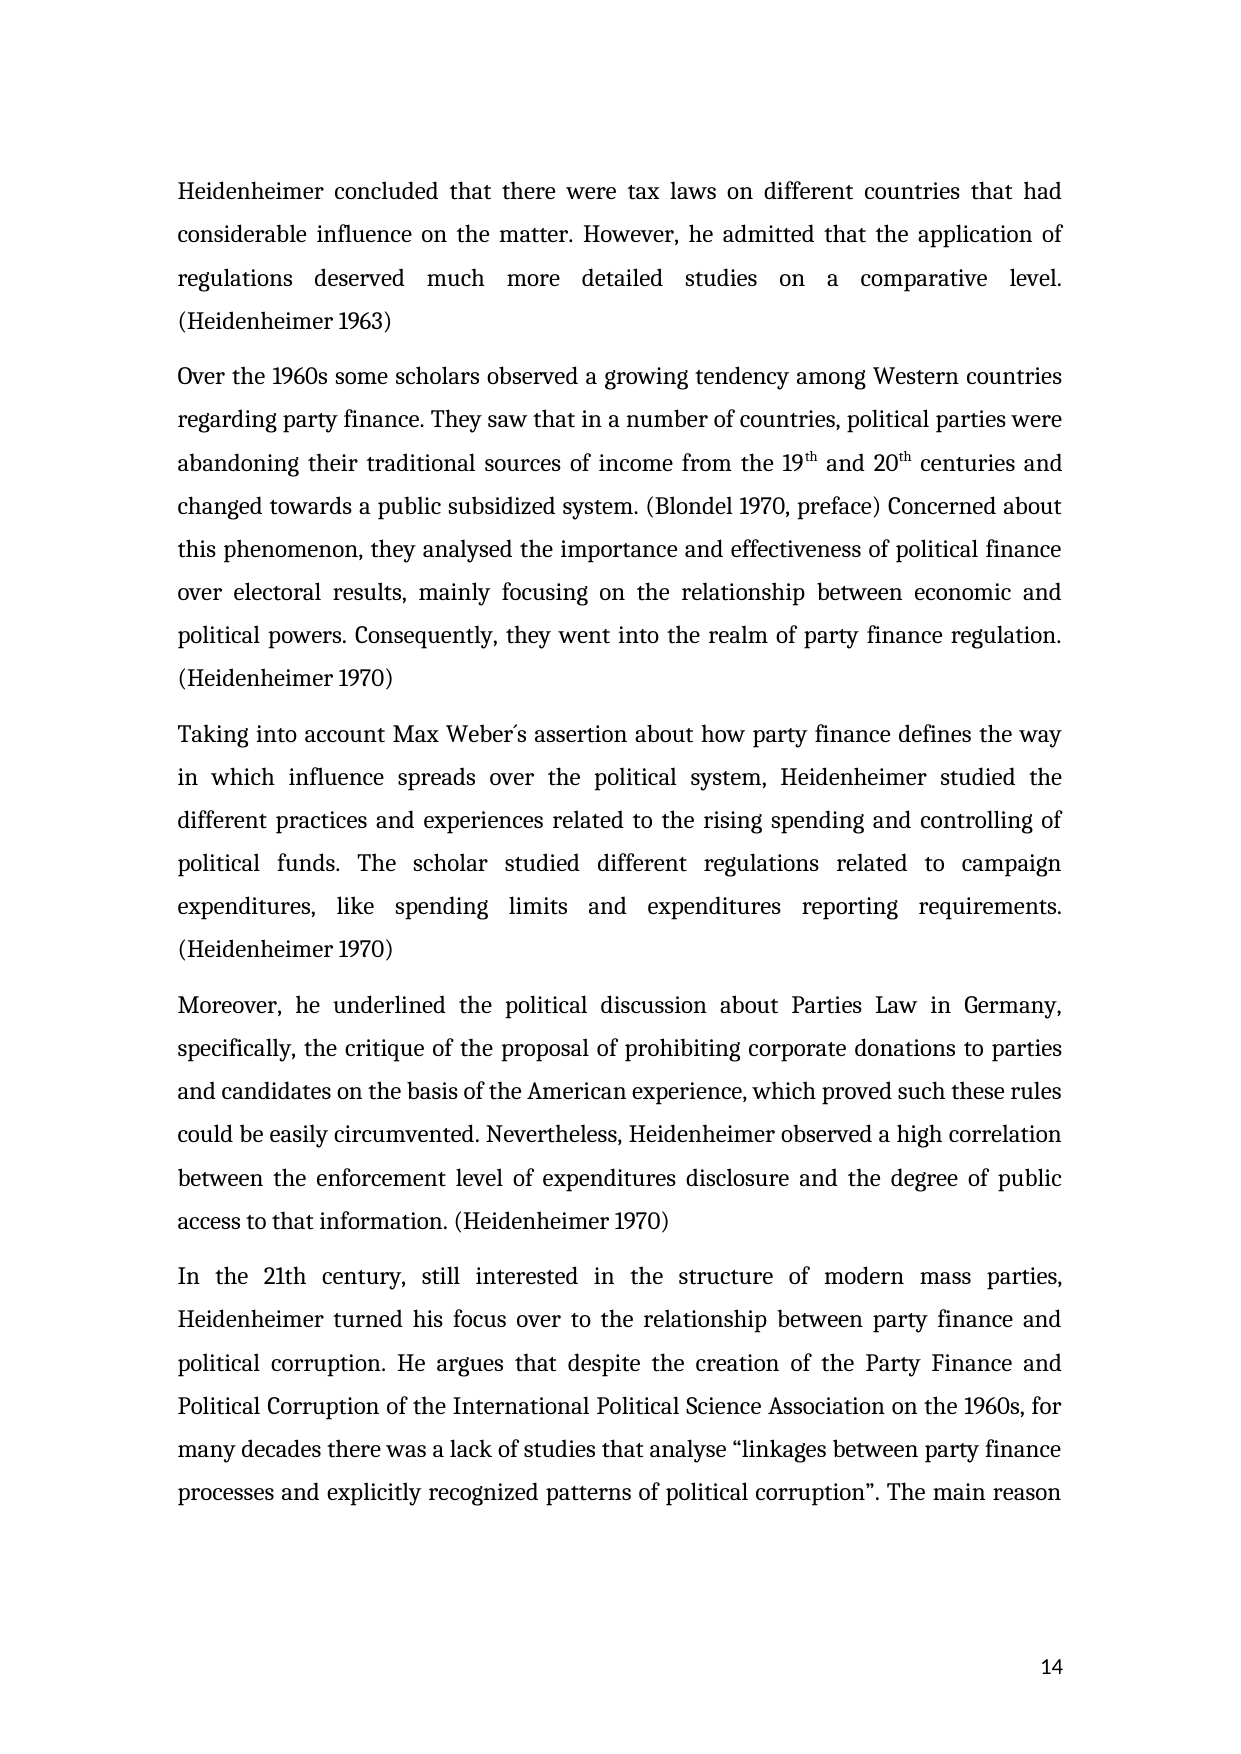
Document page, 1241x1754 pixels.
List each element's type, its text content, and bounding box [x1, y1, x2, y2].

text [177, 177, 1063, 335]
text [177, 1262, 1063, 1507]
text Taking into account Max Weber´s assertion about how party finance defines the way in which influence spreads over the political system, Heidenheimer studied the different practices and experiences related to the rising spending and controlling of political funds. The scholar studied different regulations related to campaign expenditures, like spending limits and expenditures reporting requirements. (Heidenheimer 1970) [177, 720, 1063, 964]
text Over the 1960s some scholars observed a growing tendency among Western countries regarding party finance. They saw that in a number of countries, political parties were abandoning their traditional sources of income from the 19th and 20th centuries and changed towards a public subsidized system. (Blondel 1970, preface) Concerned about this phenomenon, they analysed the importance and effectiveness of political finance over electoral results, mainly focusing on the relationship between economic and political powers. Consequently, they went into the realm of party finance regulation. (Heidenheimer 1970) [177, 362, 1063, 693]
text Moreover, he underlined the political discussion about Parties Law in Germany, specifically, the critique of the proposal of prohibiting corporate donations to parties and candidates on the basis of the American experience, which proved such these rules could be easily circumvented. Nevertheless, Heidenheimer observed a high correlation between the enforcement level of expenditures disclosure and the degree of public access to that information. (Heidenheimer 1970) [177, 991, 1063, 1235]
